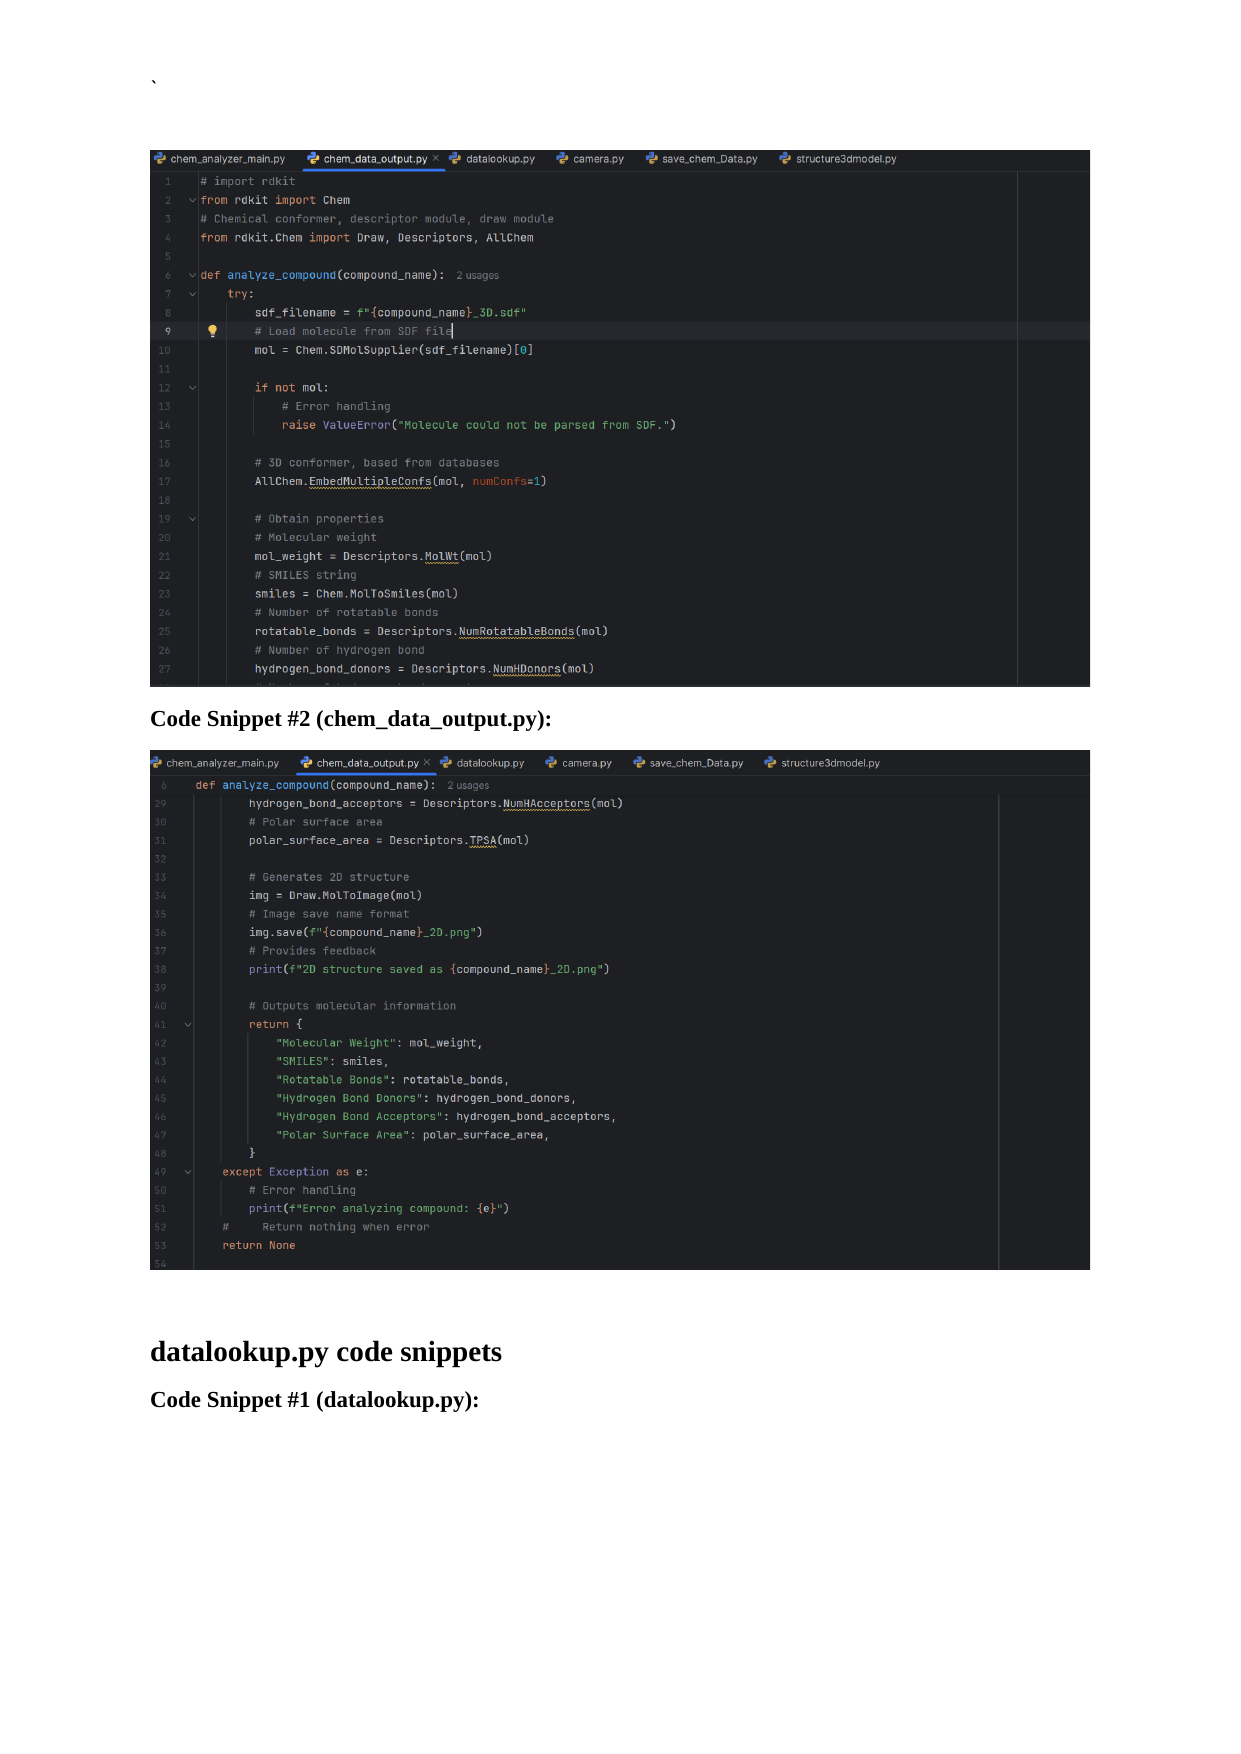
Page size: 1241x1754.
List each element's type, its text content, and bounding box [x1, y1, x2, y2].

text datalookup.py code snippets [150, 1334, 1090, 1367]
text Code Snippet #2 (chem_data_output.py): [150, 706, 1090, 732]
picture [150, 150, 1091, 687]
text Code Snippet #1 (datalookup.py): [150, 1387, 1090, 1413]
picture [150, 750, 1091, 1270]
